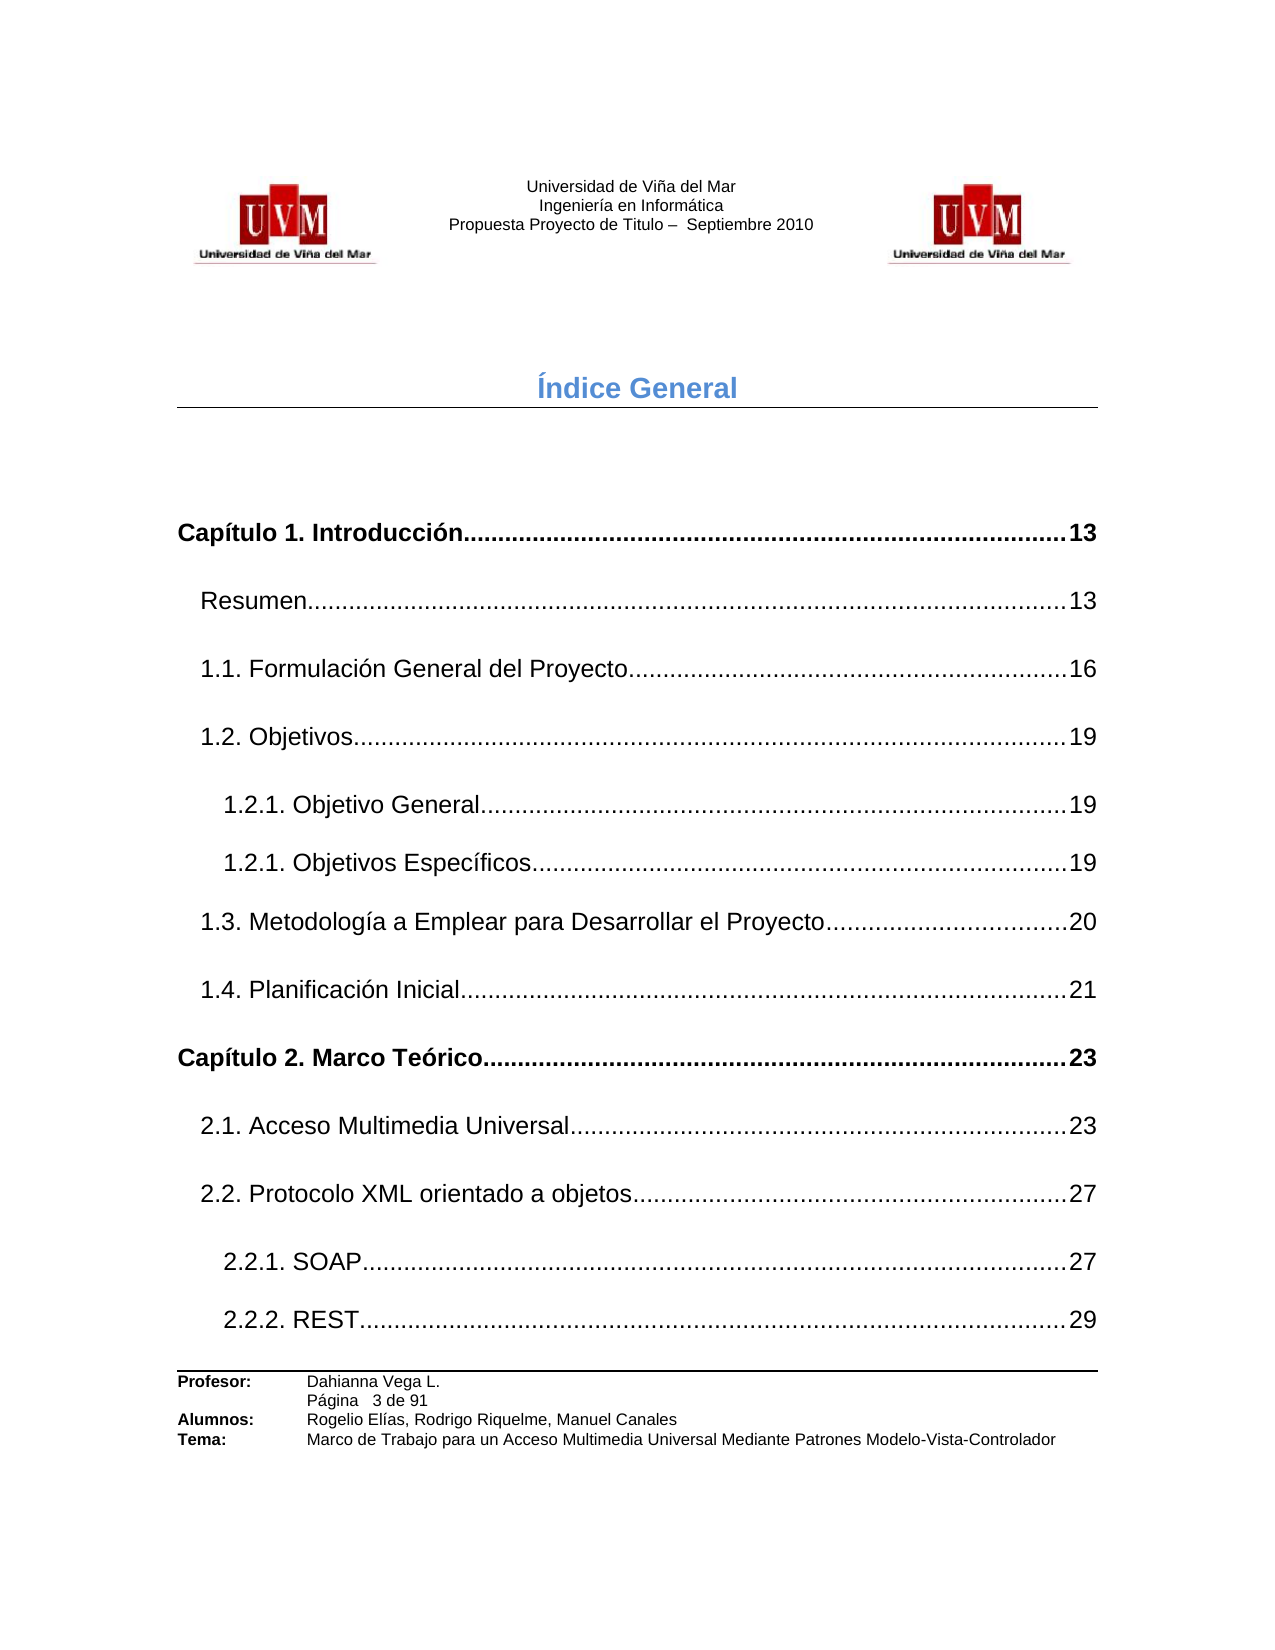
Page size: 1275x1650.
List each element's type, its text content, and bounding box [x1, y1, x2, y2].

text Capítulo 1. Introducción 13 [177, 518, 1098, 547]
text 1.3. Metodología a Emplear para Desarrollar el Proyecto 20 [200, 906, 1098, 935]
text 1.2.1. Objetivo General 19 [223, 790, 1098, 819]
text 1.4. Planificación Inicial 21 [200, 974, 1098, 1003]
picture [871, 176, 1084, 267]
text 2.2.2. REST 29 [223, 1305, 1098, 1334]
text 2.2.1. SOAP 27 [223, 1247, 1098, 1276]
text Resumen 13 [200, 586, 1098, 615]
text 1.2.1. Objetivos Específicos 19 [223, 848, 1098, 877]
text Capítulo 2. Marco Teórico 23 [177, 1043, 1098, 1071]
text 2.2. Protocolo XML orientado a objetos 27 [200, 1179, 1098, 1208]
picture [177, 176, 390, 267]
text 1.2. Objetivos 19 [200, 722, 1098, 751]
title Índice General [177, 371, 1098, 407]
text 2.1. Acceso Multimedia Universal 23 [200, 1111, 1098, 1139]
text 1.1. Formulación General del Proyecto 16 [200, 654, 1098, 683]
